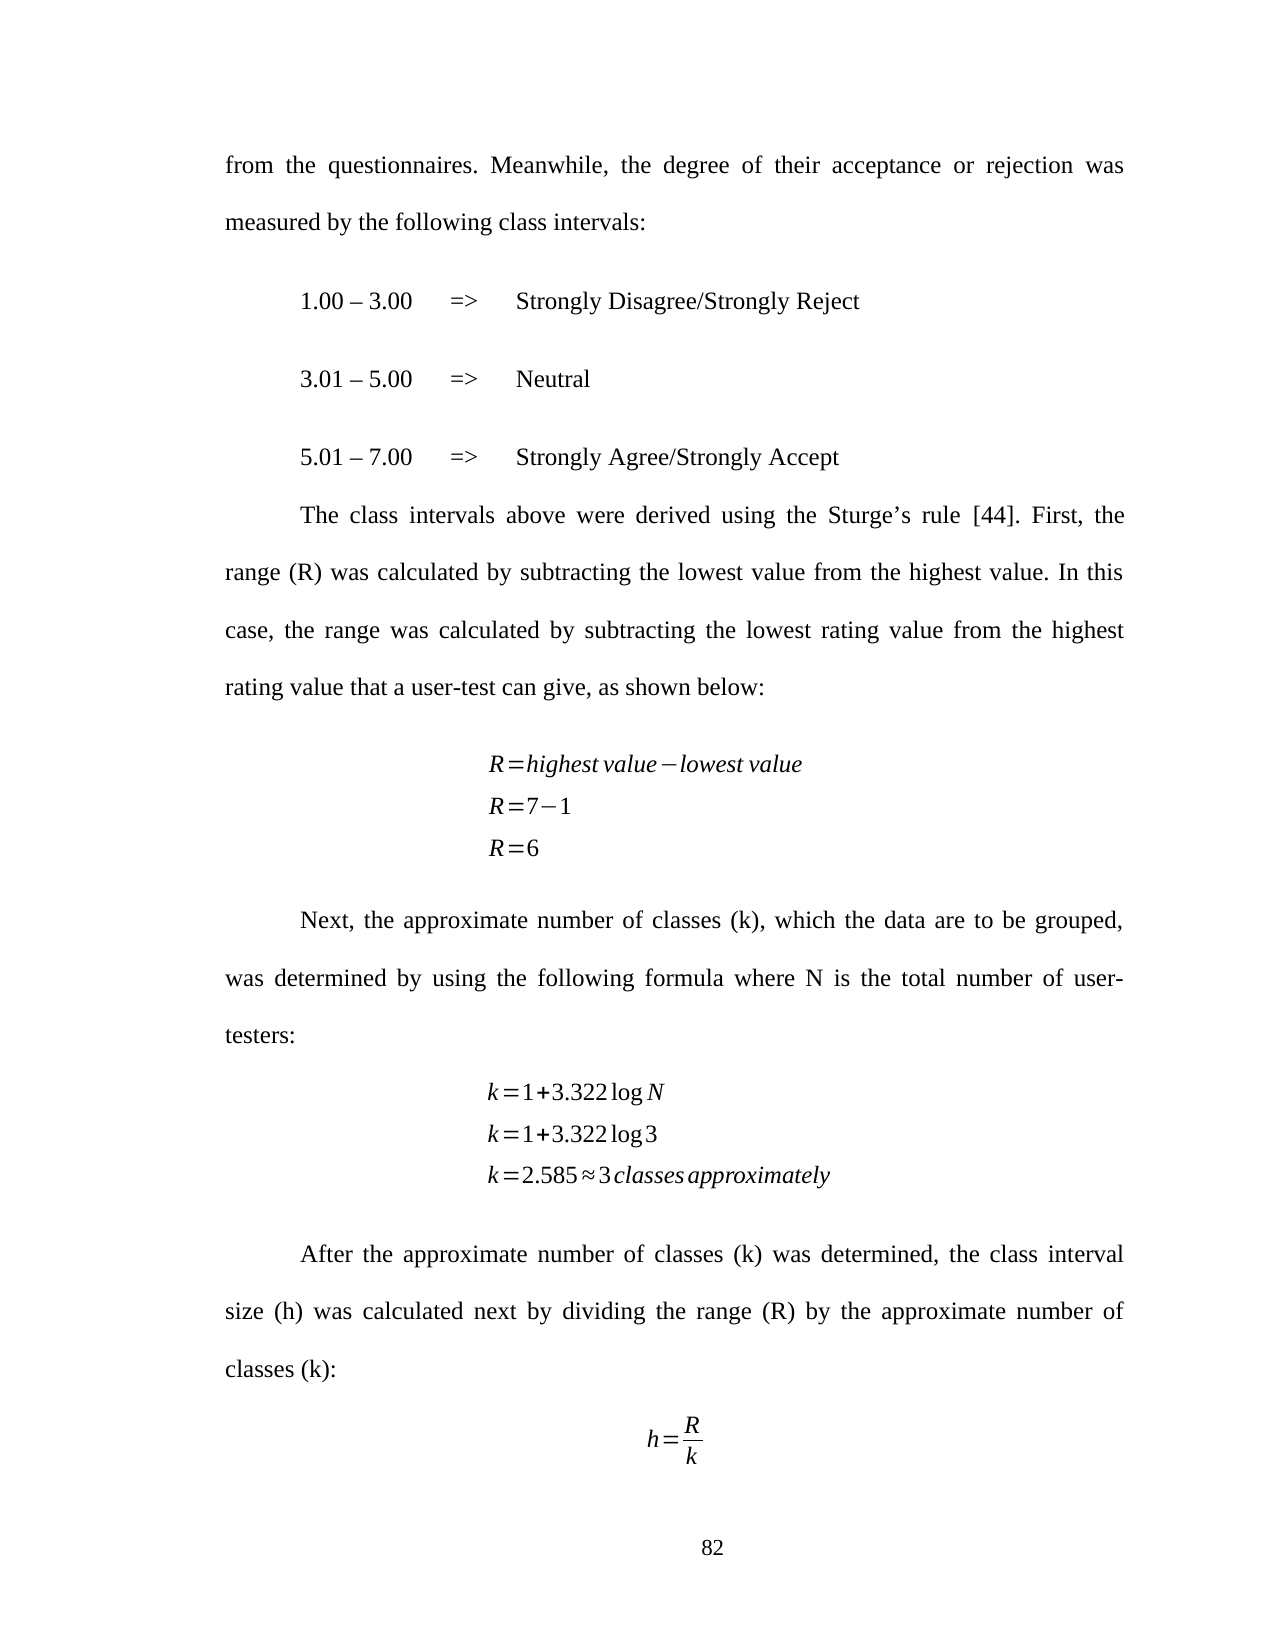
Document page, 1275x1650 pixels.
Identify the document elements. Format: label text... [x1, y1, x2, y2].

text Next, the approximate number of classes (k), which the data are to be grouped, was determined by using the following formula where N is the total number of user-testers: [225, 906, 1125, 1049]
text 1.00 – 3.00 => Strongly Disagree/Strongly Reject [225, 286, 1125, 314]
text 3.01 – 5.00 => Neutral [225, 364, 1125, 393]
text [225, 150, 1125, 236]
text The class intervals above were derived using the Sturge’s rule [44]. First, the range (R) was calculated by subtracting the lowest value from the highest value. In this case, the range was calculated by subtracting the lowest rating value from the highest rating value that a user-test can give, as shown below: [225, 500, 1125, 701]
text After the approximate number of classes (k) was determined, the class interval size (h) was calculated next by dividing the range (R) by the approximate number of classes (k): [225, 1239, 1125, 1383]
text 5.01 – 7.00 => Strongly Agree/Strongly Accept [225, 442, 1125, 471]
